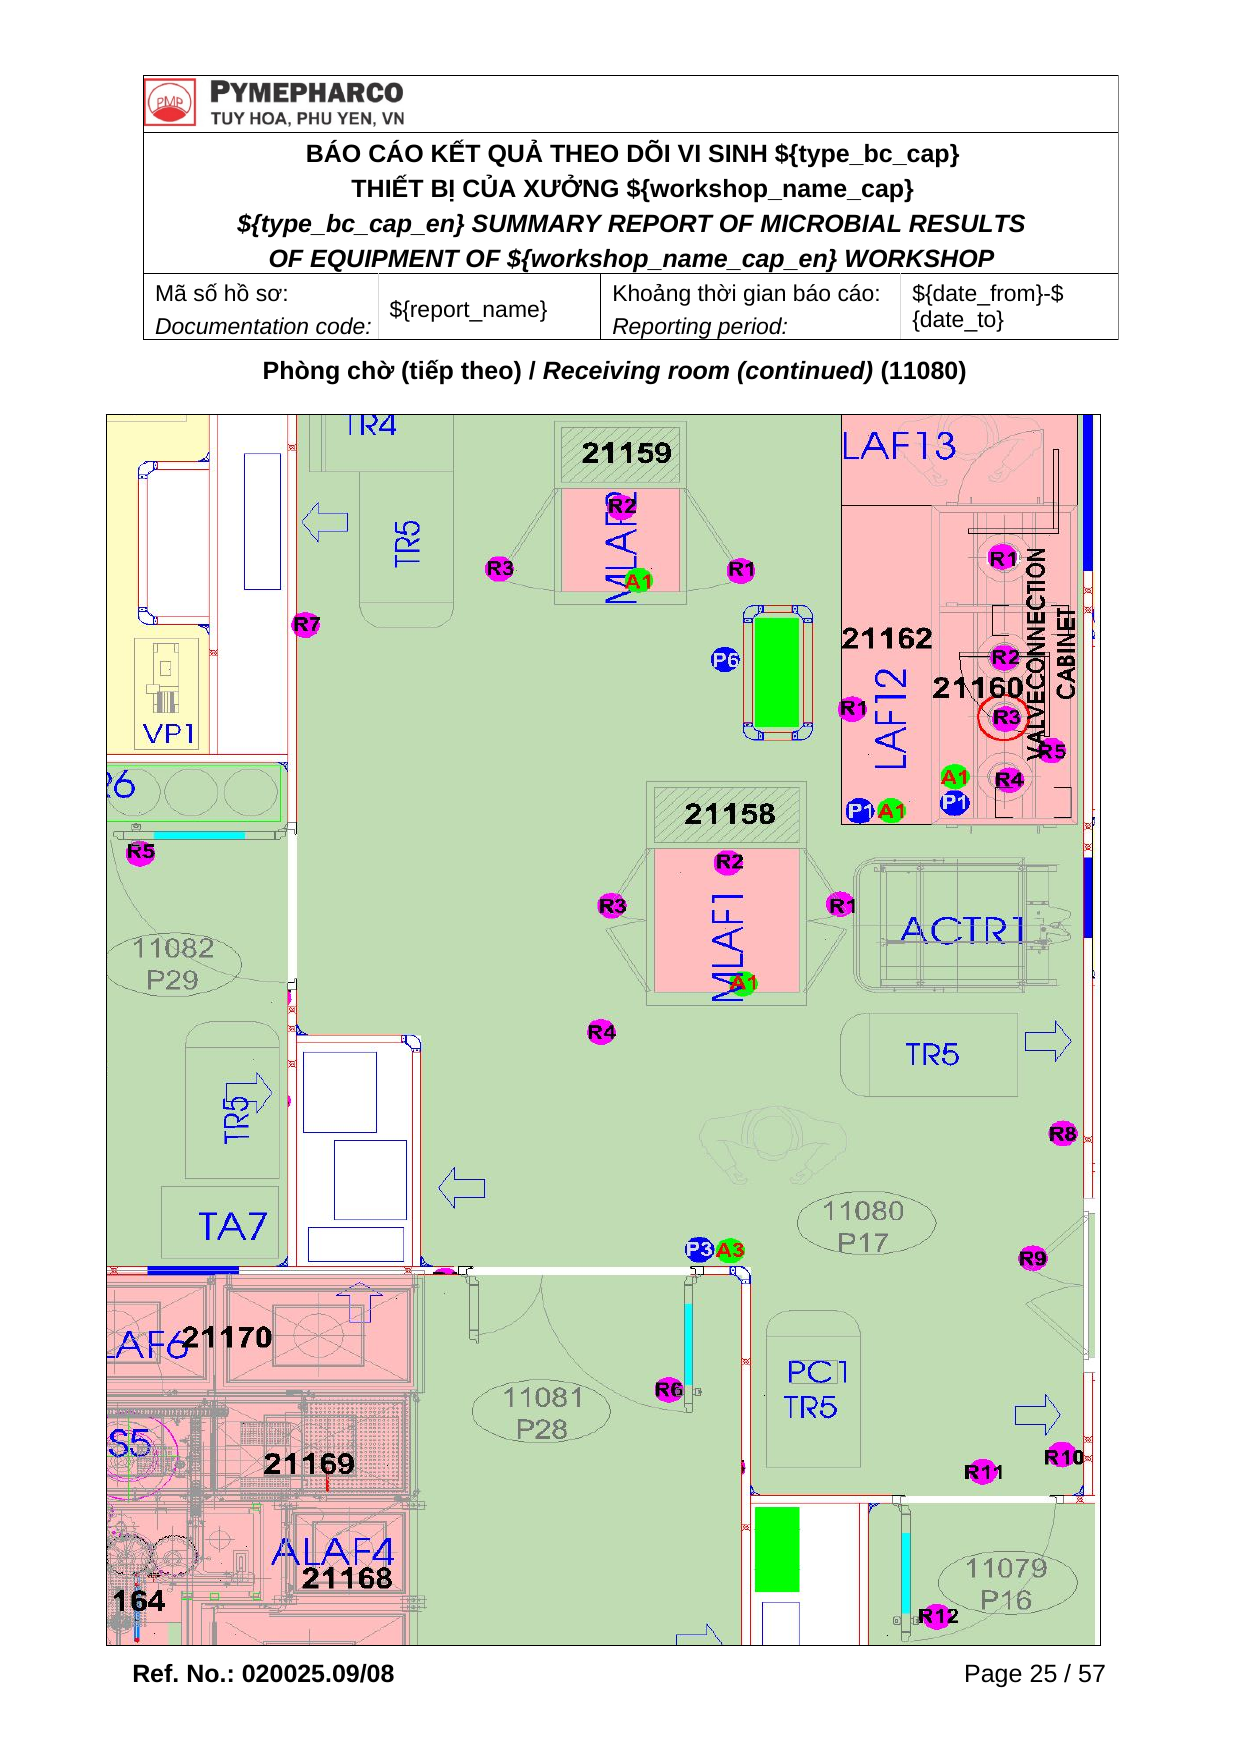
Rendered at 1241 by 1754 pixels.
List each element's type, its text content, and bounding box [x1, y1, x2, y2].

picture [144, 78, 404, 127]
picture [107, 415, 1100, 1645]
text Phòng chờ (tiếp theo) / Receiving room (continued) (11080) [104, 356, 1125, 385]
